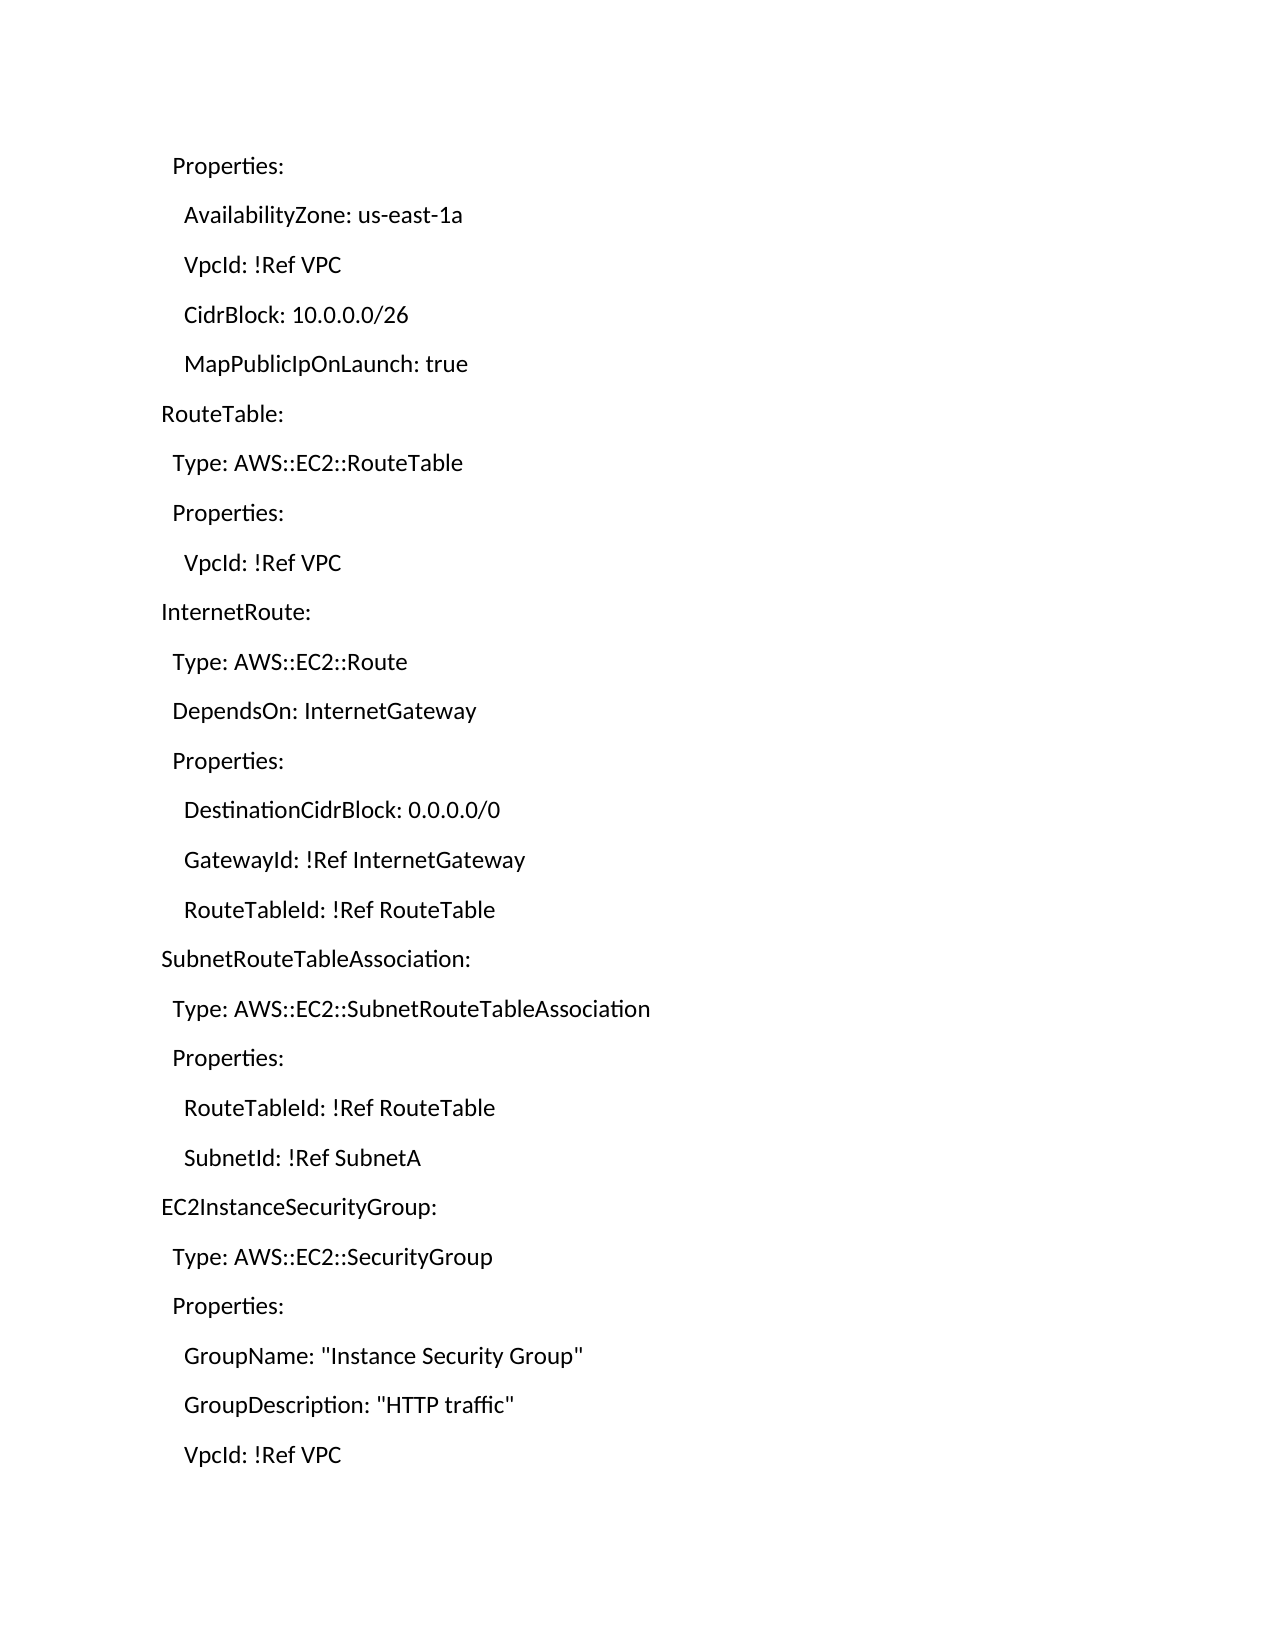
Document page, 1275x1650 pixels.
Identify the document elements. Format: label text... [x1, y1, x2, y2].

text Properties: [150, 150, 1125, 181]
text MapPublicIpOnLaunch: true [150, 348, 1125, 379]
text EC2InstanceSecurityGroup: [150, 1191, 1125, 1222]
text Type: AWS::EC2::SecurityGroup [150, 1241, 1125, 1271]
text RouteTable: [150, 398, 1125, 428]
text InternetRoute: [150, 596, 1125, 627]
text CidrBlock: 10.0.0.0/26 [150, 299, 1125, 329]
text GatewayId: !Ref InternetGateway [150, 844, 1125, 875]
text DependsOn: InternetGateway [150, 695, 1125, 726]
text Type: AWS::EC2::SubnetRouteTableAssociation [150, 993, 1125, 1023]
text Type: AWS::EC2::RouteTable [150, 447, 1125, 478]
text VpcId: !Ref VPC [150, 1439, 1125, 1470]
text Properties: [150, 745, 1125, 776]
text GroupDescription: "HTTP traffic" [150, 1389, 1125, 1420]
text VpcId: !Ref VPC [150, 547, 1125, 577]
text Properties: [150, 1290, 1125, 1321]
text RouteTableId: !Ref RouteTable [150, 894, 1125, 924]
text Properties: [150, 1042, 1125, 1073]
text AvailabilityZone: us-east-1a [150, 199, 1125, 230]
text GroupName: "Instance Security Group" [150, 1340, 1125, 1371]
text RouteTableId: !Ref RouteTable [150, 1092, 1125, 1123]
text DestinationCidrBlock: 0.0.0.0/0 [150, 794, 1125, 825]
text Properties: [150, 497, 1125, 528]
text SubnetRouteTableAssociation: [150, 943, 1125, 974]
text SubnetId: !Ref SubnetA [150, 1142, 1125, 1172]
text VpcId: !Ref VPC [150, 249, 1125, 280]
text Type: AWS::EC2::Route [150, 646, 1125, 676]
